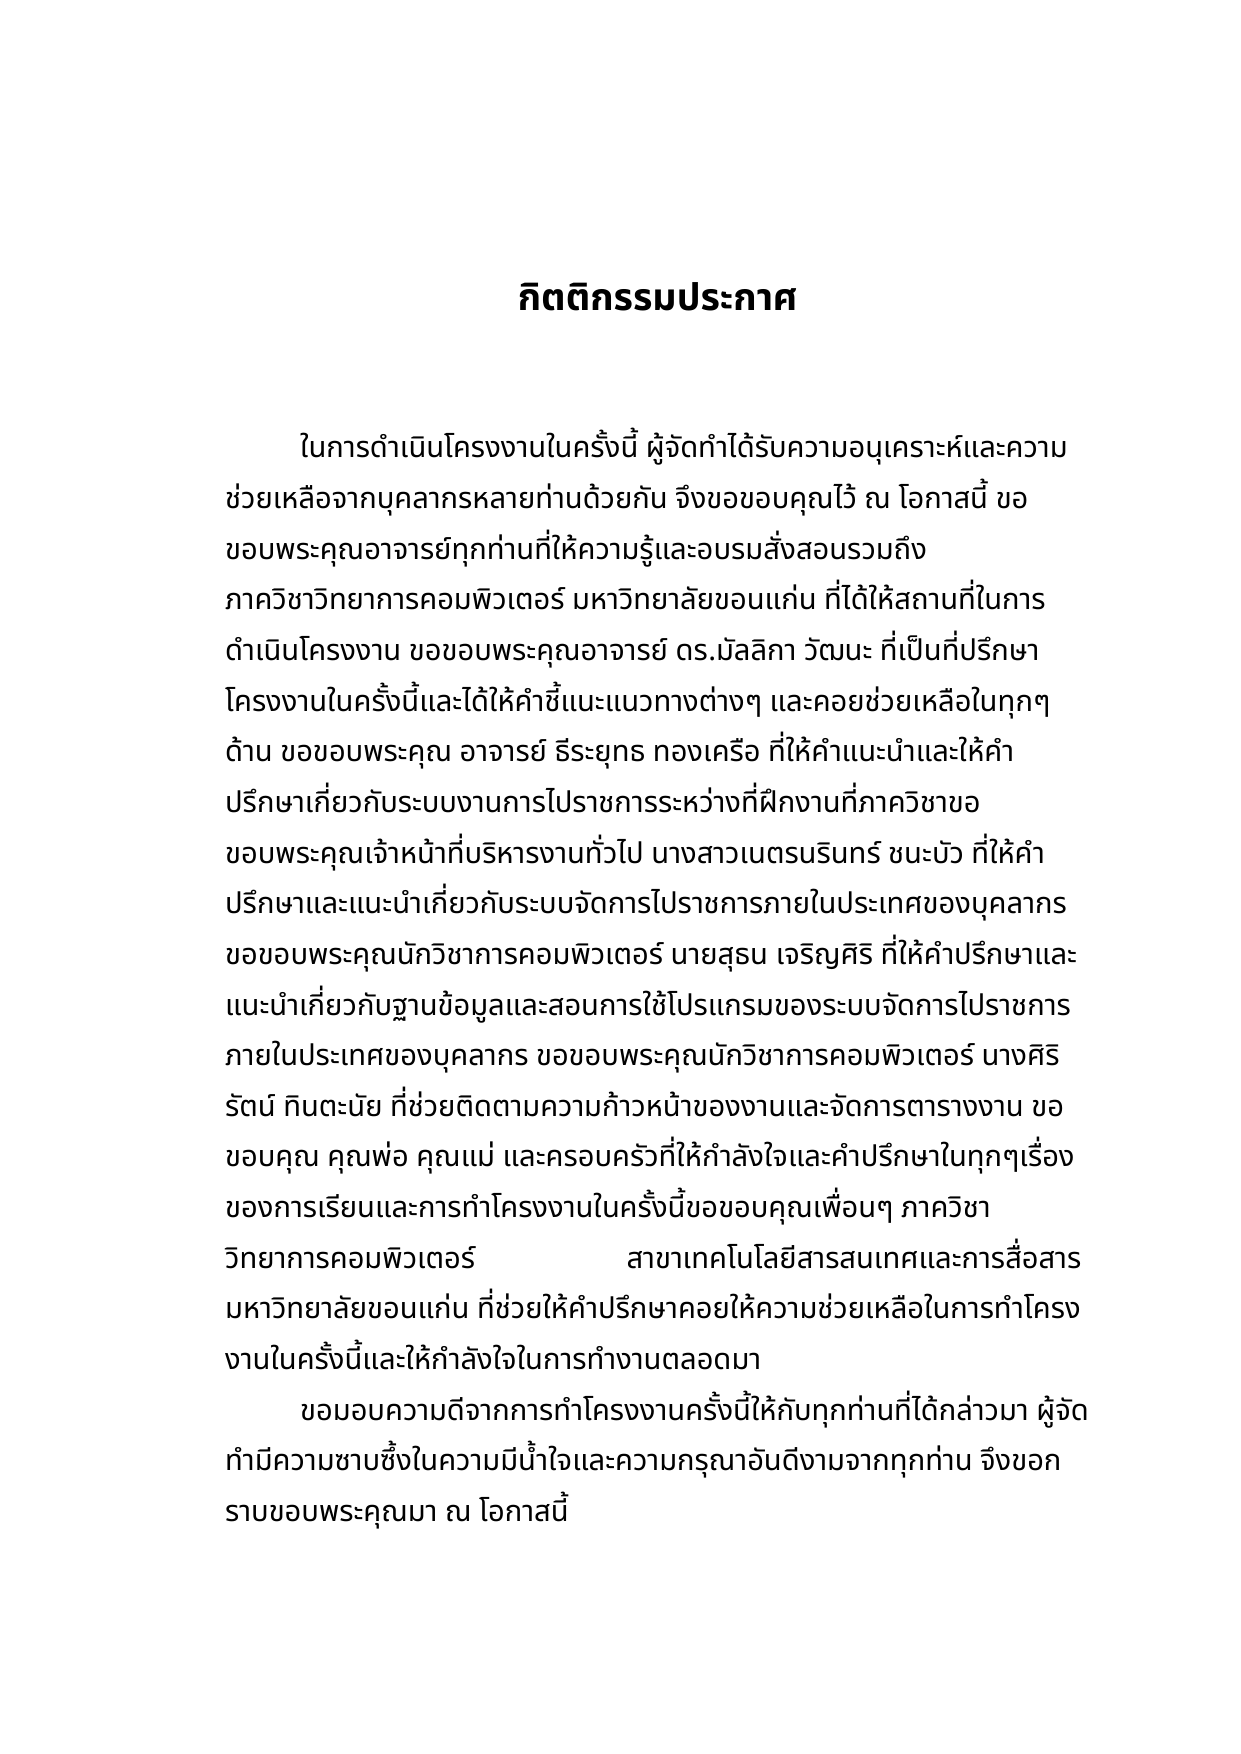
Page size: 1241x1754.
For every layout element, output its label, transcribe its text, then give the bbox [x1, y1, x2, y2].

text กิตติกรรมประกาศ [225, 271, 1090, 327]
text ในการดำเนินโครงงานในครั้งนี้ ผู้จัดทำได้รับความอนุเคราะห์และความช่วยเหลือจากบุคลากรหลายท่านด้วยกัน จึงขอขอบคุณไว้ ณ โอกาสนี้ ขอขอบพระคุณอาจารย์ทุกท่านที่ให้ความรู้และอบรมสั่งสอนรวมถึง ภาควิชาวิทยาการคอมพิวเตอร์ มหาวิทยาลัยขอนแก่น ที่ได้ให้สถานที่ในการดำเนินโครงงาน ขอขอบพระคุณอาจารย์ ดร.มัลลิกา วัฒนะ ที่เป็นที่ปรึกษาโครงงานในครั้งนี้และได้ให้คำชี้แนะแนวทางต่างๆ และคอยช่วยเหลือในทุกๆด้าน ขอขอบพระคุณ อาจารย์ ธีระยุทธ ทองเครือ ที่ให้คำแนะนำและให้คำปรึกษาเกี่ยวกับระบบงานการไปราชการระหว่างที่ฝึกงานที่ภาควิชาขอขอบพระคุณเจ้าหน้าที่บริหารงานทั่วไป นางสาวเนตรนรินทร์ ชนะบัว ที่ให้คำปรึกษาและแนะนำเกี่ยวกับระบบจัดการไปราชการภายในประเทศของบุคลากร ขอขอบพระคุณนักวิชาการคอมพิวเตอร์ นายสุธน เจริญศิริ ที่ให้คำปรึกษาและแนะนำเกี่ยวกับฐานข้อมูลและสอนการใช้โปรแกรมของระบบจัดการไปราชการภายในประเทศของบุคลากร ขอขอบพระคุณนักวิชาการคอมพิวเตอร์ นางศิริรัตน์ ทินตะนัย ที่ช่วยติดตามความก้าวหน้าของงานและจัดการตารางงาน ขอขอบคุณ คุณพ่อ คุณแม่ และครอบครัวที่ให้กำลังใจและคำปรึกษาในทุกๆเรื่องของการเรียนและการทำโครงงานในครั้งนี้ขอขอบคุณเพื่อนๆ ภาควิชาวิทยาการคอมพิวเตอร์ สาขาเทคโนโลยีสารสนเทศและการสื่อสาร มหาวิทยาลัยขอนแก่น ที่ช่วยให้คำปรึกษาคอยให้ความช่วยเหลือในการทำโครงงานในครั้งนี้และให้กำลังใจในการทำงานตลอดมา [225, 427, 1090, 1382]
text ขอมอบความดีจากการทำโครงงานครั้งนี้ให้กับทุกท่านที่ได้กล่าวมา ผู้จัดทำมีความซาบซึ้งในความมีน้ำใจและความกรุณาอันดีงามจากทุกท่าน จึงขอกราบขอบพระคุณมา ณ โอกาสนี้ [225, 1389, 1090, 1534]
